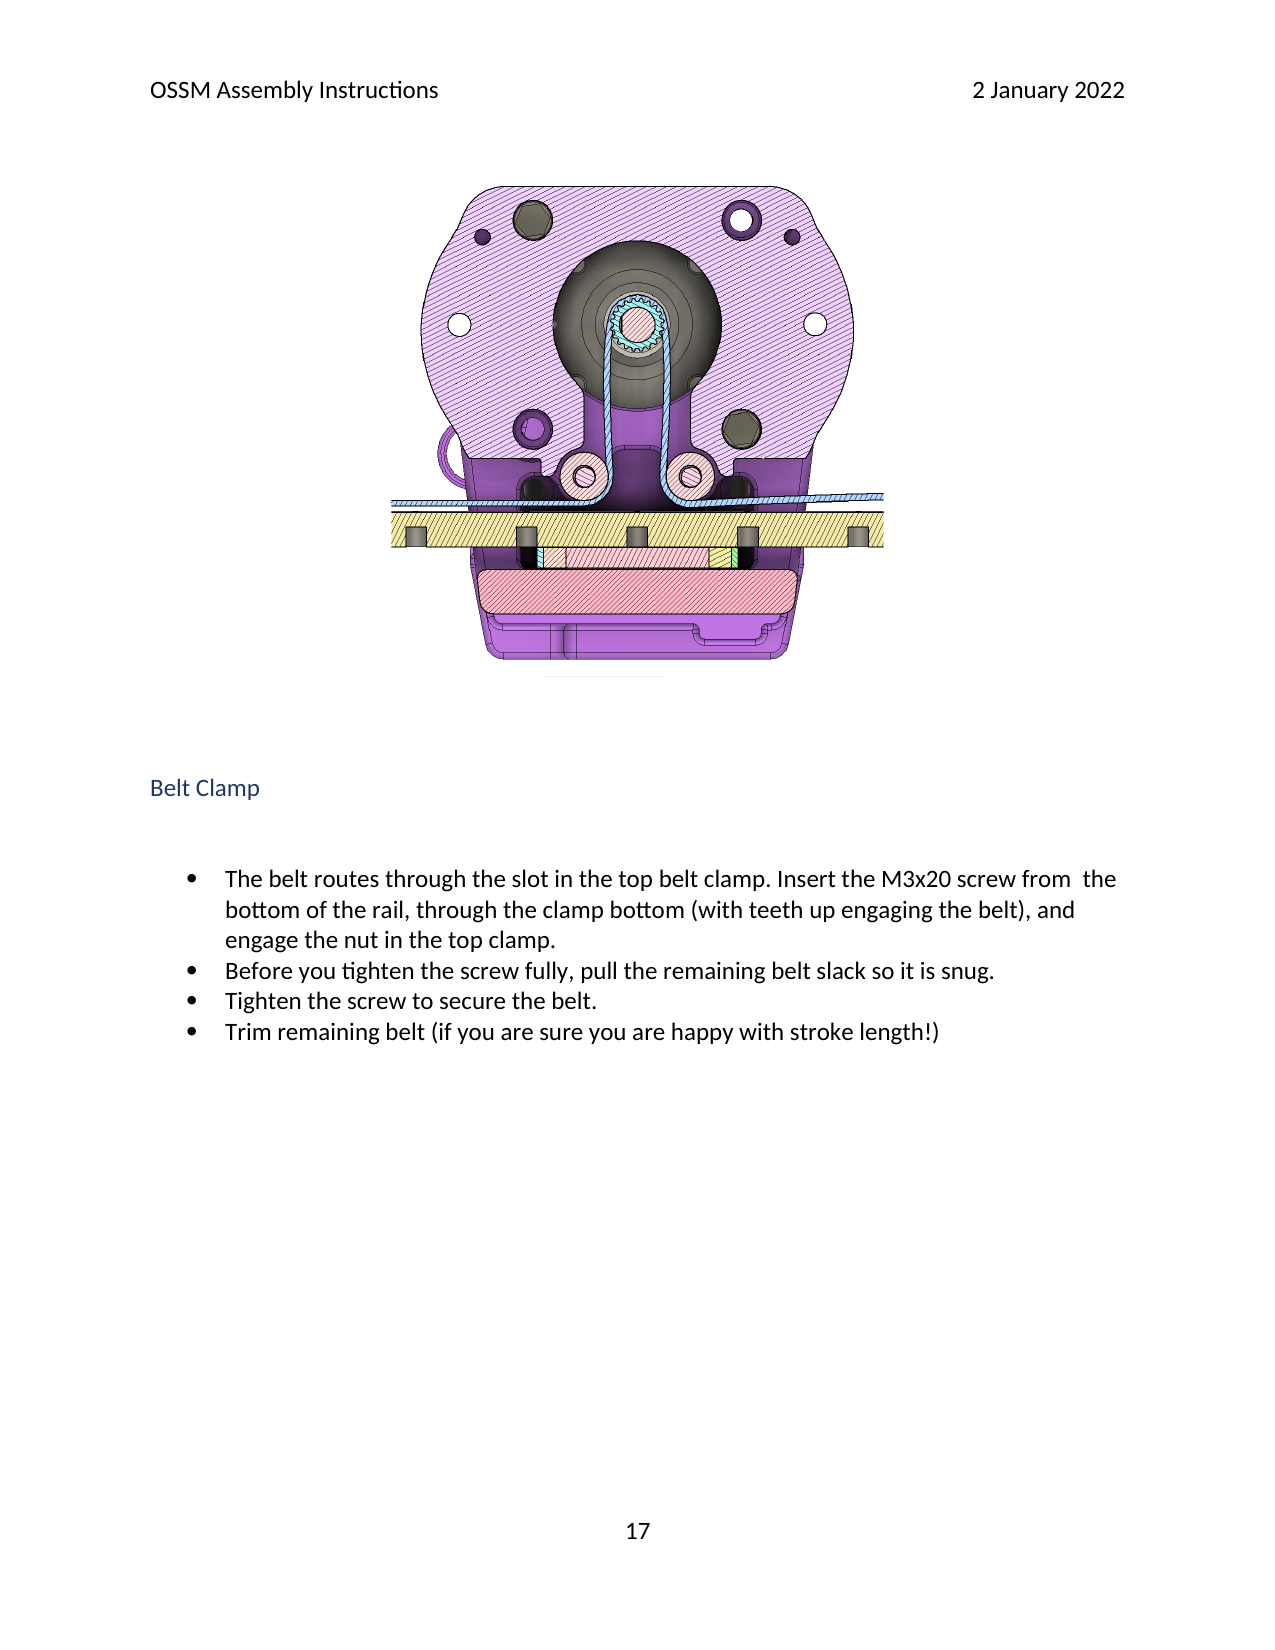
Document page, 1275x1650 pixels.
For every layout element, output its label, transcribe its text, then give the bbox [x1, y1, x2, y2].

subtitle Belt Clamp [150, 772, 1125, 802]
picture [391, 150, 884, 677]
list Trim remaining belt (if you are sure you are happy with stroke length!) [187, 1016, 1125, 1047]
list Before you tighten the screw fully, pull the remaining belt slack so it is snug. [187, 955, 1125, 986]
list The belt routes through the slot in the top belt clamp. Insert the M3x20 screw from the bottom of the rail, through the clamp bottom (with teeth up engaging the belt), and engage the nut in the top clamp. [187, 863, 1125, 955]
list Tighten the screw to secure the belt. [187, 986, 1125, 1016]
